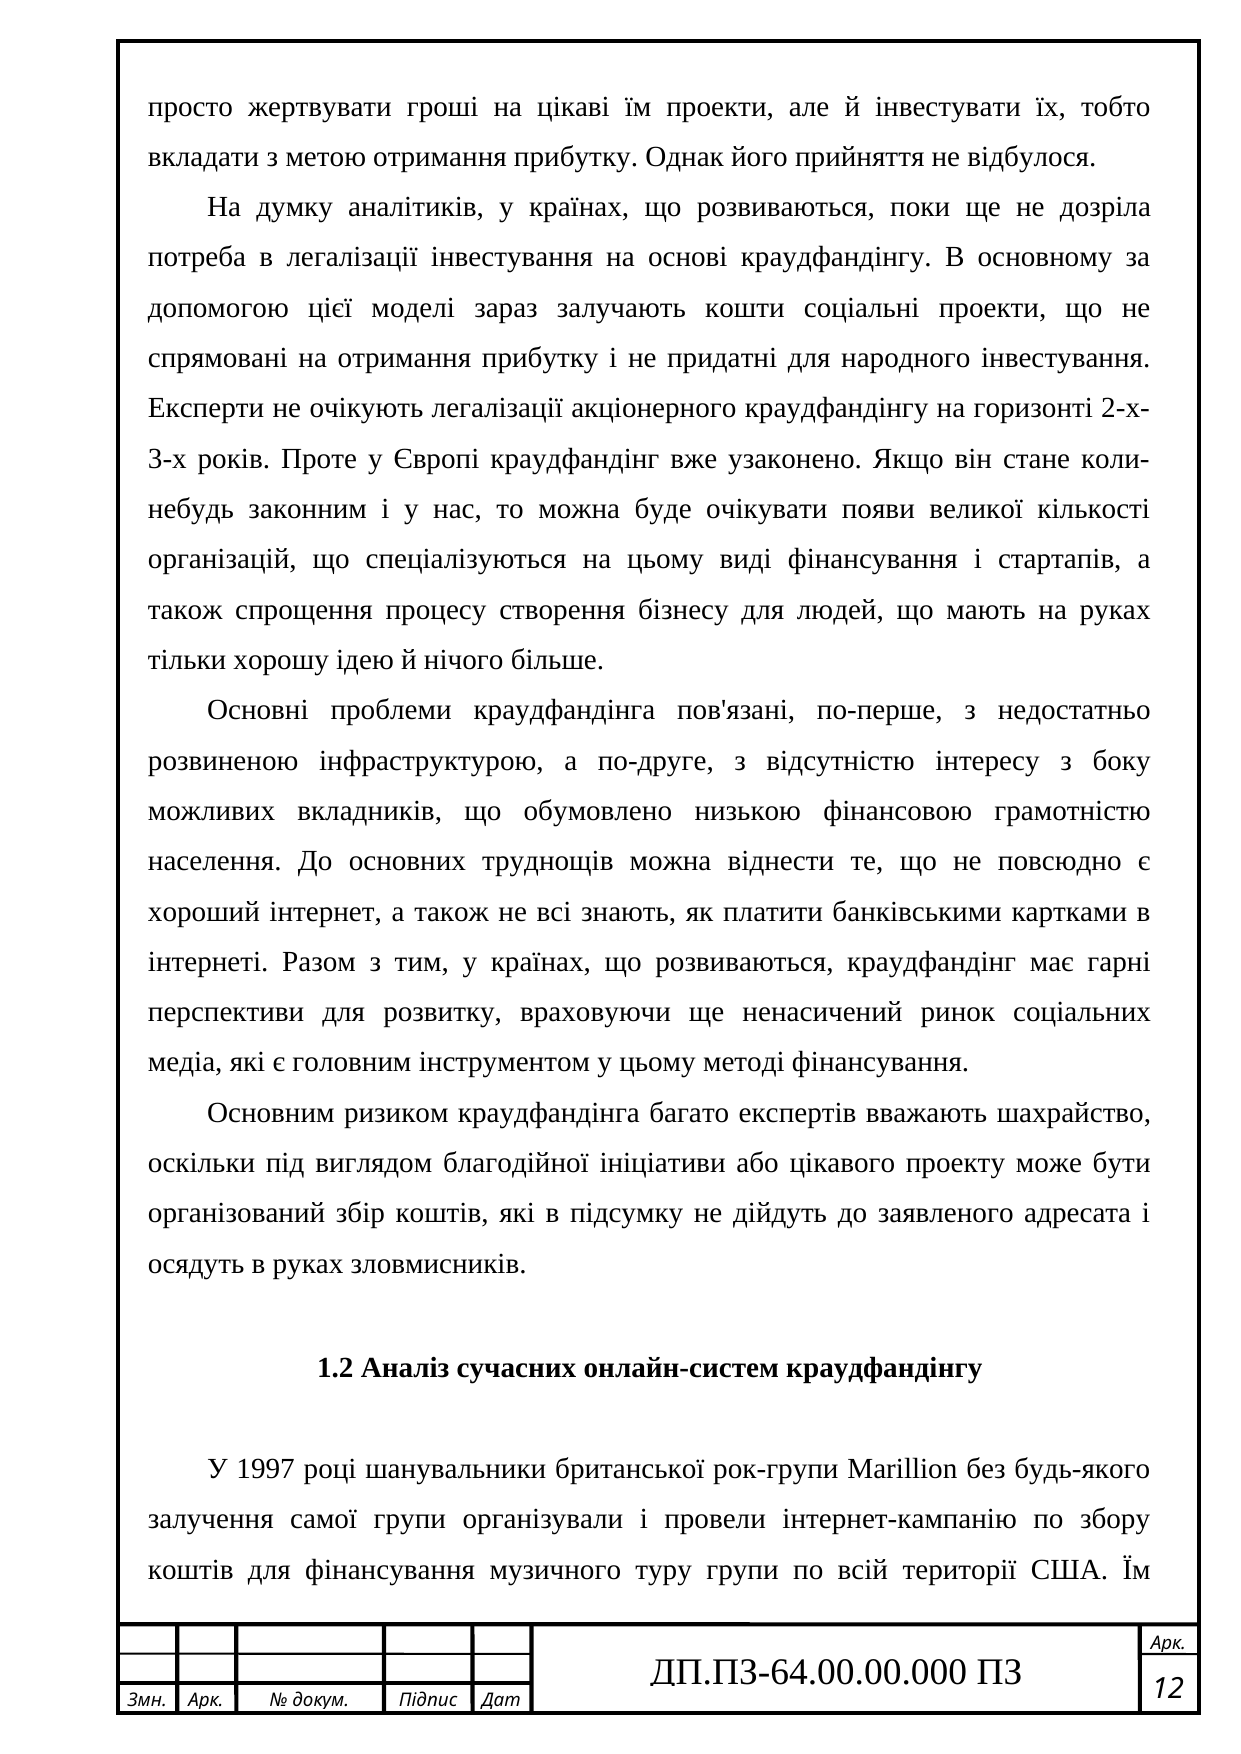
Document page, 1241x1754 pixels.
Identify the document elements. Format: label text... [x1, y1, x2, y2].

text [148, 89, 1152, 172]
text На думку аналітиків, у країнах, що розвиваються, поки ще не дозріла потреба в легалізації інвестування на основі краудфандінгу. В основному за допомогою цієї моделі зараз залучають кошти соціальні проекти, що не спрямовані на отримання прибутку і не придатні для народного інвестування. Експерти не очікують легалізації акціонерного краудфандінгу на горизонті 2-х-3-х років. Проте у Європі краудфандінг вже узаконено. Якщо він стане коли-небудь законним і у нас, то можна буде очікувати появи великої кількості організацій, що спеціалізуються на цьому виді фінансування і стартапів, а також спрощення процесу створення бізнесу для людей, що мають на руках тільки хорошу ідею й нічого більше. [148, 189, 1152, 676]
text Основні проблеми краудфандінга пов'язані, по-перше, з недостатньо розвиненою інфраструктурою, а по-друге, з відсутністю інтересу з боку можливих вкладників, що обумовлено низькою фінансовою грамотністю населення. До основних труднощів можна віднести те, що не повсюдно є хороший інтернет, а також не всі знають, як платити банківськими картками в інтернеті. Разом з тим, у країнах, що розвиваються, краудфандінг має гарні перспективи для розвитку, враховуючи ще ненасичений ринок соціальних медіа, які є головним інструментом у цьому методі фінансування. [148, 692, 1152, 1078]
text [148, 1451, 1152, 1585]
text Основним ризиком краудфандінга багато експертів вважають шахрайство, оскільки під виглядом благодійної ініціативи або цікавого проекту може бути організований збір коштів, які в підсумку не дійдуть до заявленого адресата і осядуть в руках зловмисників. [148, 1095, 1152, 1279]
subtitle 1.2 Аналіз сучасних онлайн-систем краудфандінгу [148, 1351, 1152, 1384]
